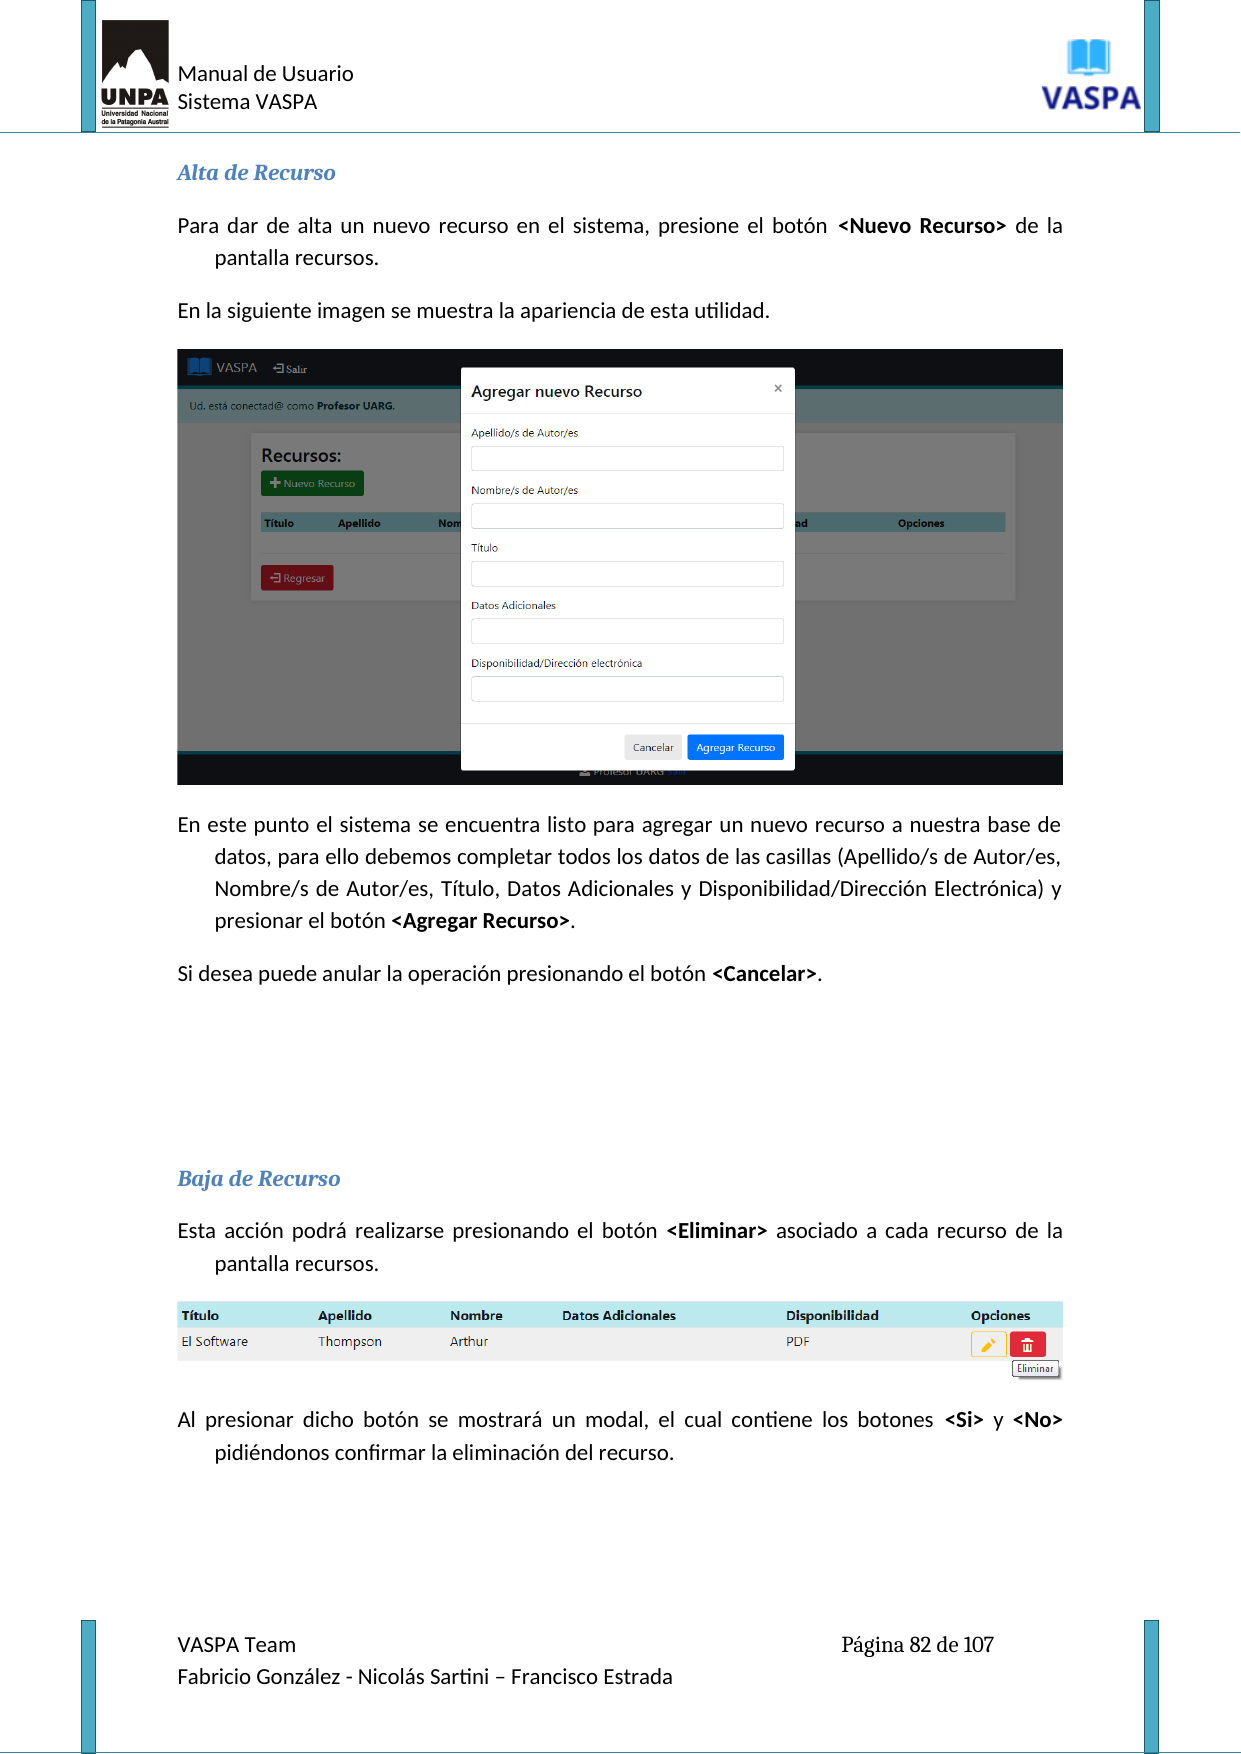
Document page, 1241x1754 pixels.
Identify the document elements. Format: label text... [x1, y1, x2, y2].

text En la siguiente imagen se muestra la apariencia de esta utilidad. [177, 296, 1063, 324]
text Al presionar dicho botón se mostrará un modal, el cual contiene los botones <Si> y <No> pidiéndonos confirmar la eliminación del recurso. [177, 1406, 1063, 1466]
text Si desea puede anular la operación presionando el botón <Cancelar>. [177, 959, 1063, 987]
text Esta acción podrá realizarse presionando el botón <Eliminar> asociado a cada recurso de la pantalla recursos. [177, 1216, 1063, 1277]
picture [100, 18, 170, 129]
picture [177, 349, 1063, 785]
text En este punto el sistema se encuentra listo para agregar un nuevo recurso a nuestra base de datos, para ello debemos completar todos los datos de las casillas (Apellido/s de Autor/es, Nombre/s de Autor/es, Título, Datos Adicionales y Disponibilidad/Dirección Electrónica) y presionar el botón <Agregar Recurso>. [177, 810, 1063, 934]
picture [1036, 19, 1146, 129]
text Para dar de alta un nuevo recurso en el sistema, presione el botón <Nuevo Recurso> de la pantalla recursos. [177, 211, 1063, 271]
text Baja de Recurso [177, 1165, 1063, 1192]
text Alta de Recurso [177, 160, 1063, 186]
picture [177, 1301, 1063, 1381]
